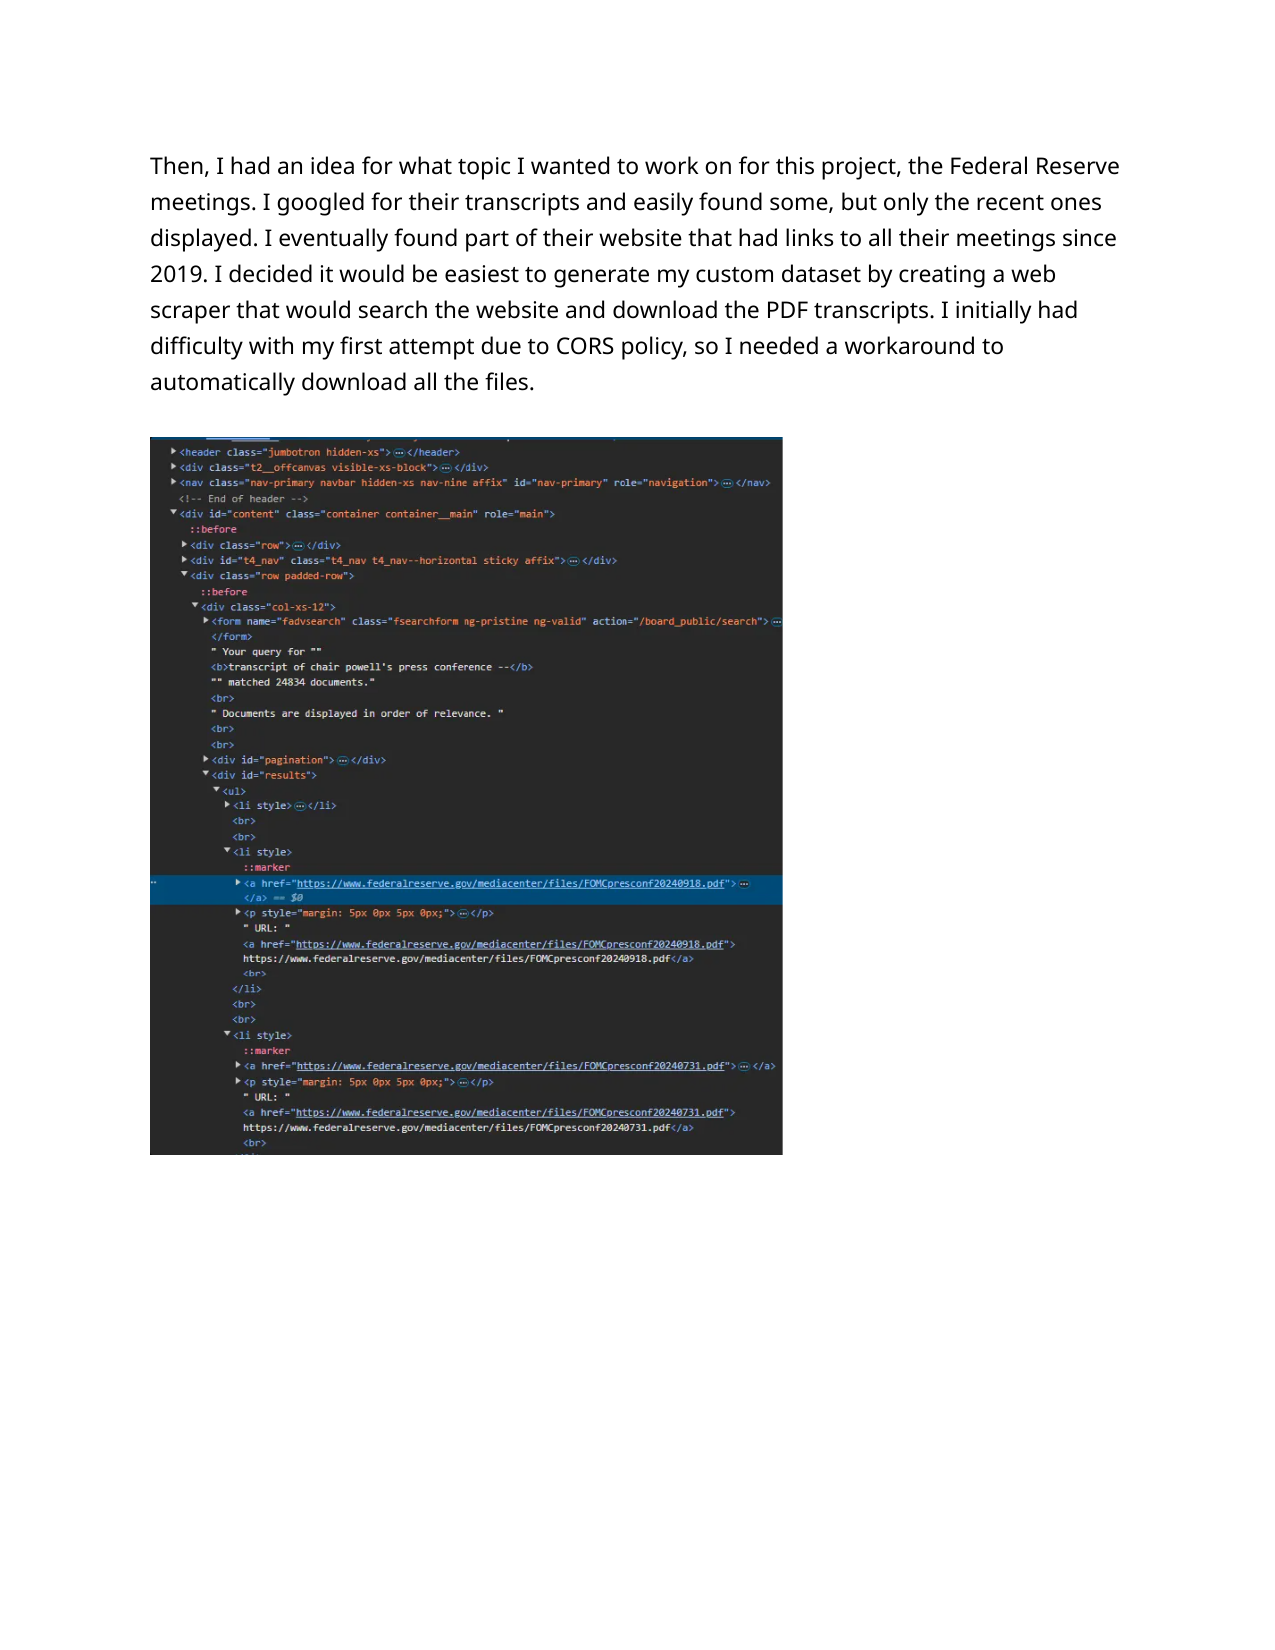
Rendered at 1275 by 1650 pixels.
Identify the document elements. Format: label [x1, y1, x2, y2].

picture [150, 437, 783, 1155]
text [150, 150, 1125, 1155]
